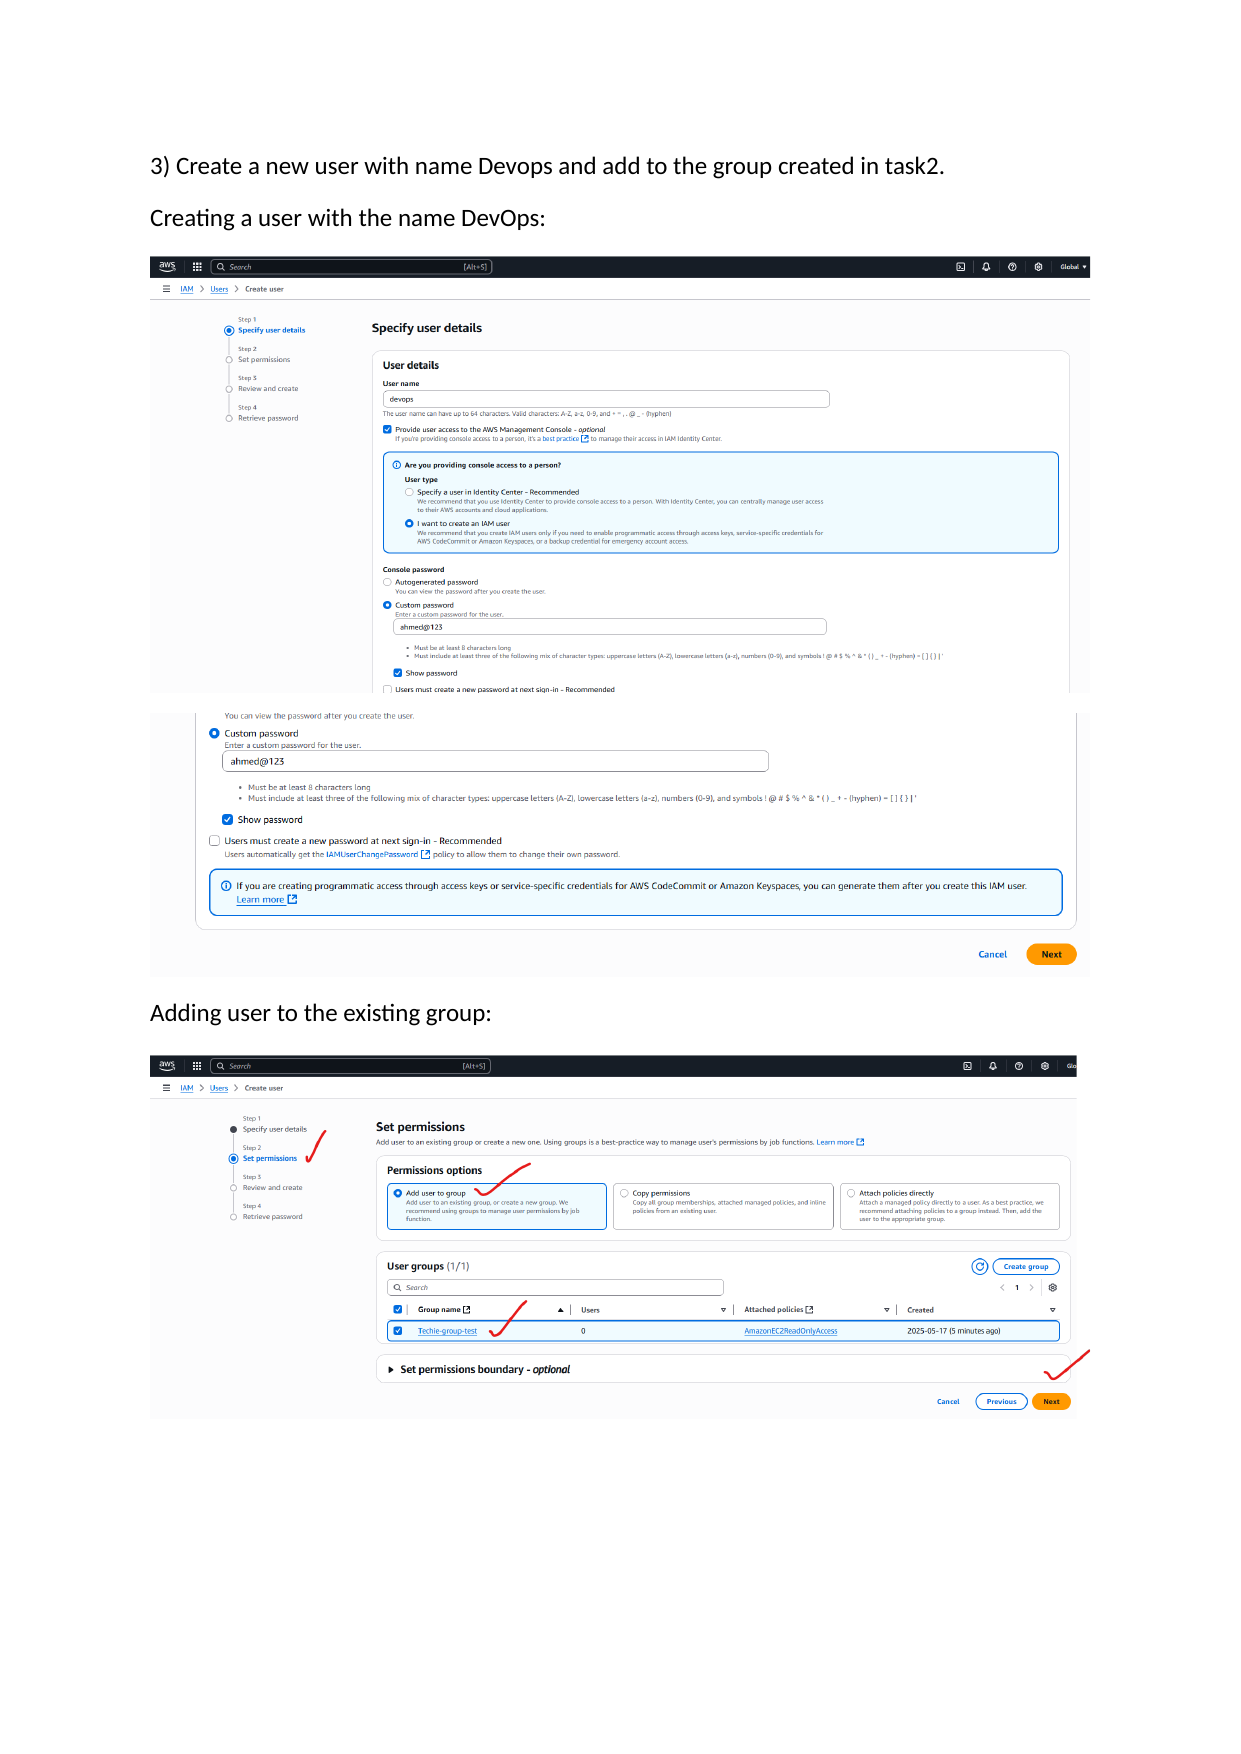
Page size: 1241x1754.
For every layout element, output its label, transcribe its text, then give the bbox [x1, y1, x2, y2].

picture [150, 1048, 1091, 1419]
text Creating a user with the name DevOps: [150, 202, 1090, 232]
text Adding user to the existing group: [150, 997, 1090, 1028]
picture [150, 253, 1091, 693]
picture [150, 713, 1091, 977]
text 3) Create a new user with name Devops and add to the group created in task2. [150, 150, 1090, 181]
